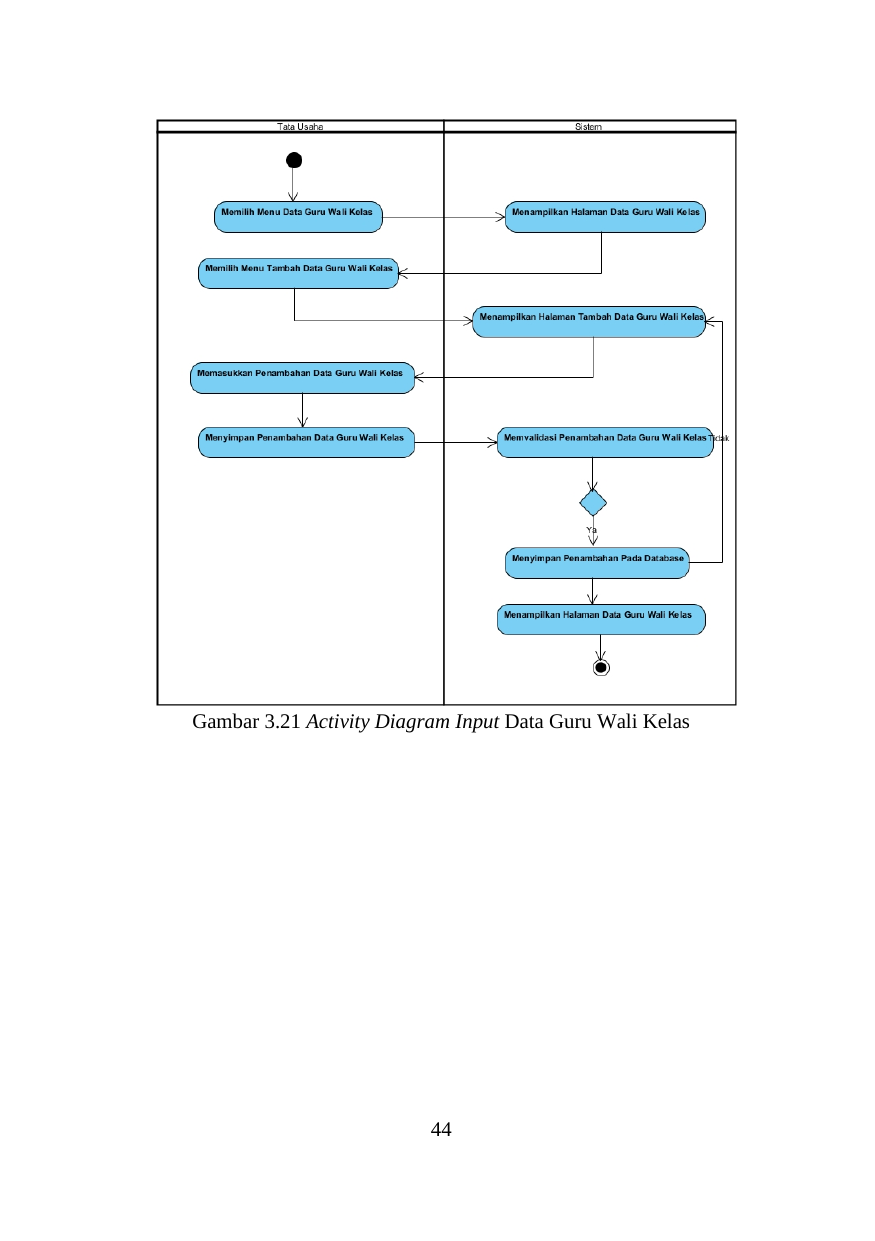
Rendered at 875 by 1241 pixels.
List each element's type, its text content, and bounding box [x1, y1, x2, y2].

picture [155, 118, 739, 709]
